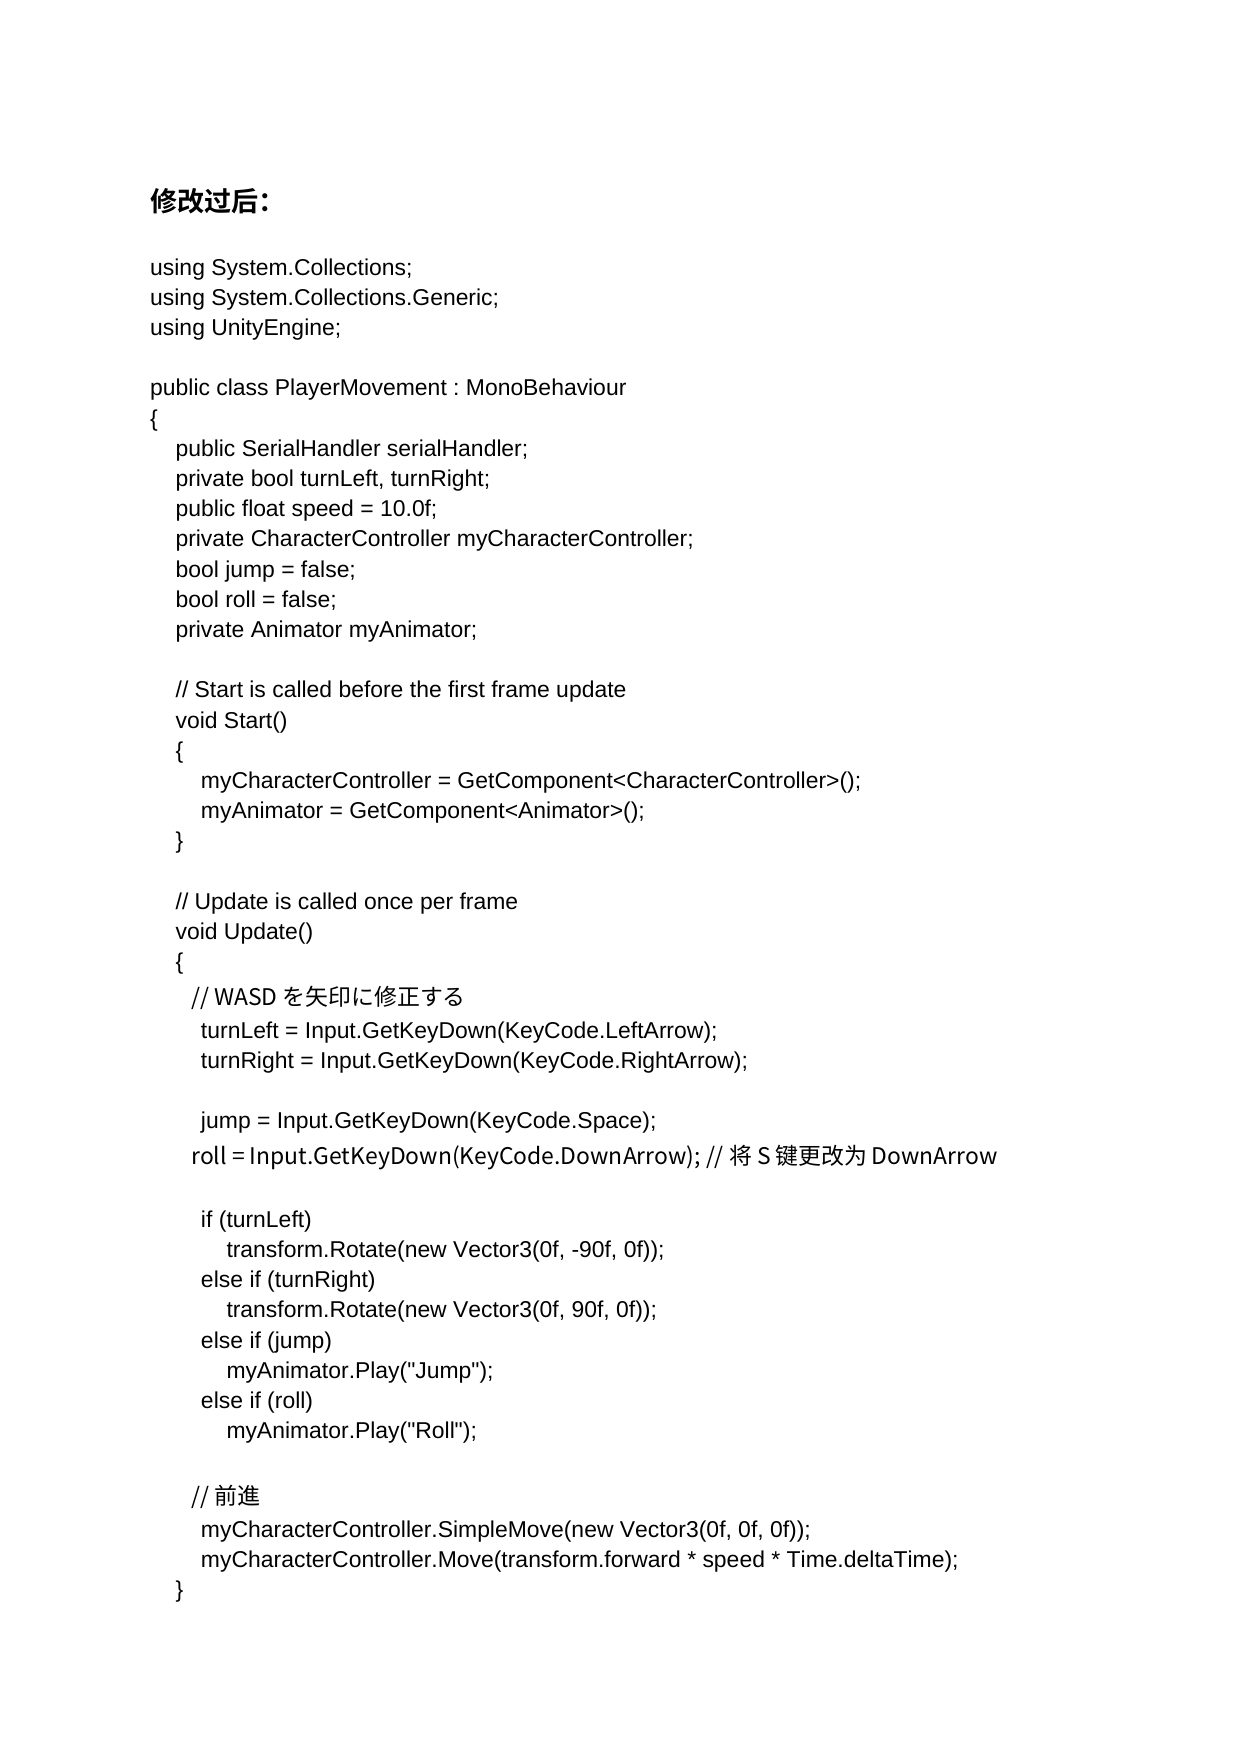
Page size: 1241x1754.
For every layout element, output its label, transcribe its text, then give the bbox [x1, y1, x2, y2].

text void Start() [150, 707, 1090, 733]
text if (turnLeft) [150, 1206, 1090, 1232]
text using System.Collections.Generic; [150, 284, 1090, 310]
text myAnimator.Play("Jump"); [150, 1357, 1090, 1383]
text using System.Collections; [150, 253, 1090, 280]
text myCharacterController = GetComponent<CharacterController>(); [150, 767, 1090, 793]
text bool roll = false; [150, 586, 1090, 612]
text public class PlayerMovement : MonoBehaviour [150, 374, 1090, 401]
text myAnimator.Play("Roll"); [150, 1417, 1090, 1444]
text public float speed = 10.0f; [150, 495, 1090, 522]
text jump = Input.GetKeyDown(KeyCode.Space); [150, 1107, 1090, 1134]
text roll = Input.GetKeyDown(KeyCode.DownArrow); // 将S键更改为DownArrow [150, 1137, 1090, 1171]
text transform.Rotate(new Vector3(0f, 90f, 0f)); [150, 1296, 1090, 1323]
text { [150, 404, 1090, 431]
text private Animator myAnimator; [150, 616, 1090, 642]
text turnRight = Input.GetKeyDown(KeyCode.RightArrow); [150, 1047, 1090, 1073]
text using UnityEngine; [150, 314, 1090, 340]
text // Update is called once per frame [150, 888, 1090, 914]
text // WASDを矢印に修正する [150, 978, 1090, 1012]
text } [150, 1576, 1090, 1603]
text else if (roll) [150, 1387, 1090, 1413]
text } [150, 827, 1090, 854]
text turnLeft = Input.GetKeyDown(KeyCode.LeftArrow); [150, 1017, 1090, 1043]
text else if (turnRight) [150, 1266, 1090, 1293]
text myCharacterController.SimpleMove(new Vector3(0f, 0f, 0f)); [150, 1516, 1090, 1542]
text private bool turnLeft, turnRight; [150, 465, 1090, 491]
text { [150, 948, 1090, 975]
text else if (jump) [150, 1327, 1090, 1353]
text myAnimator = GetComponent<Animator>(); [150, 797, 1090, 824]
text transform.Rotate(new Vector3(0f, -90f, 0f)); [150, 1236, 1090, 1262]
text // 前進 [150, 1478, 1090, 1511]
text void Update() [150, 918, 1090, 944]
text 修改过后： [150, 180, 1090, 250]
text // Start is called before the first frame update [150, 676, 1090, 703]
text bool jump = false; [150, 556, 1090, 582]
text { [150, 737, 1090, 763]
text private CharacterController myCharacterController; [150, 525, 1090, 552]
text public SerialHandler serialHandler; [150, 435, 1090, 461]
text myCharacterController.Move(transform.forward * speed * Time.deltaTime); [150, 1546, 1090, 1572]
